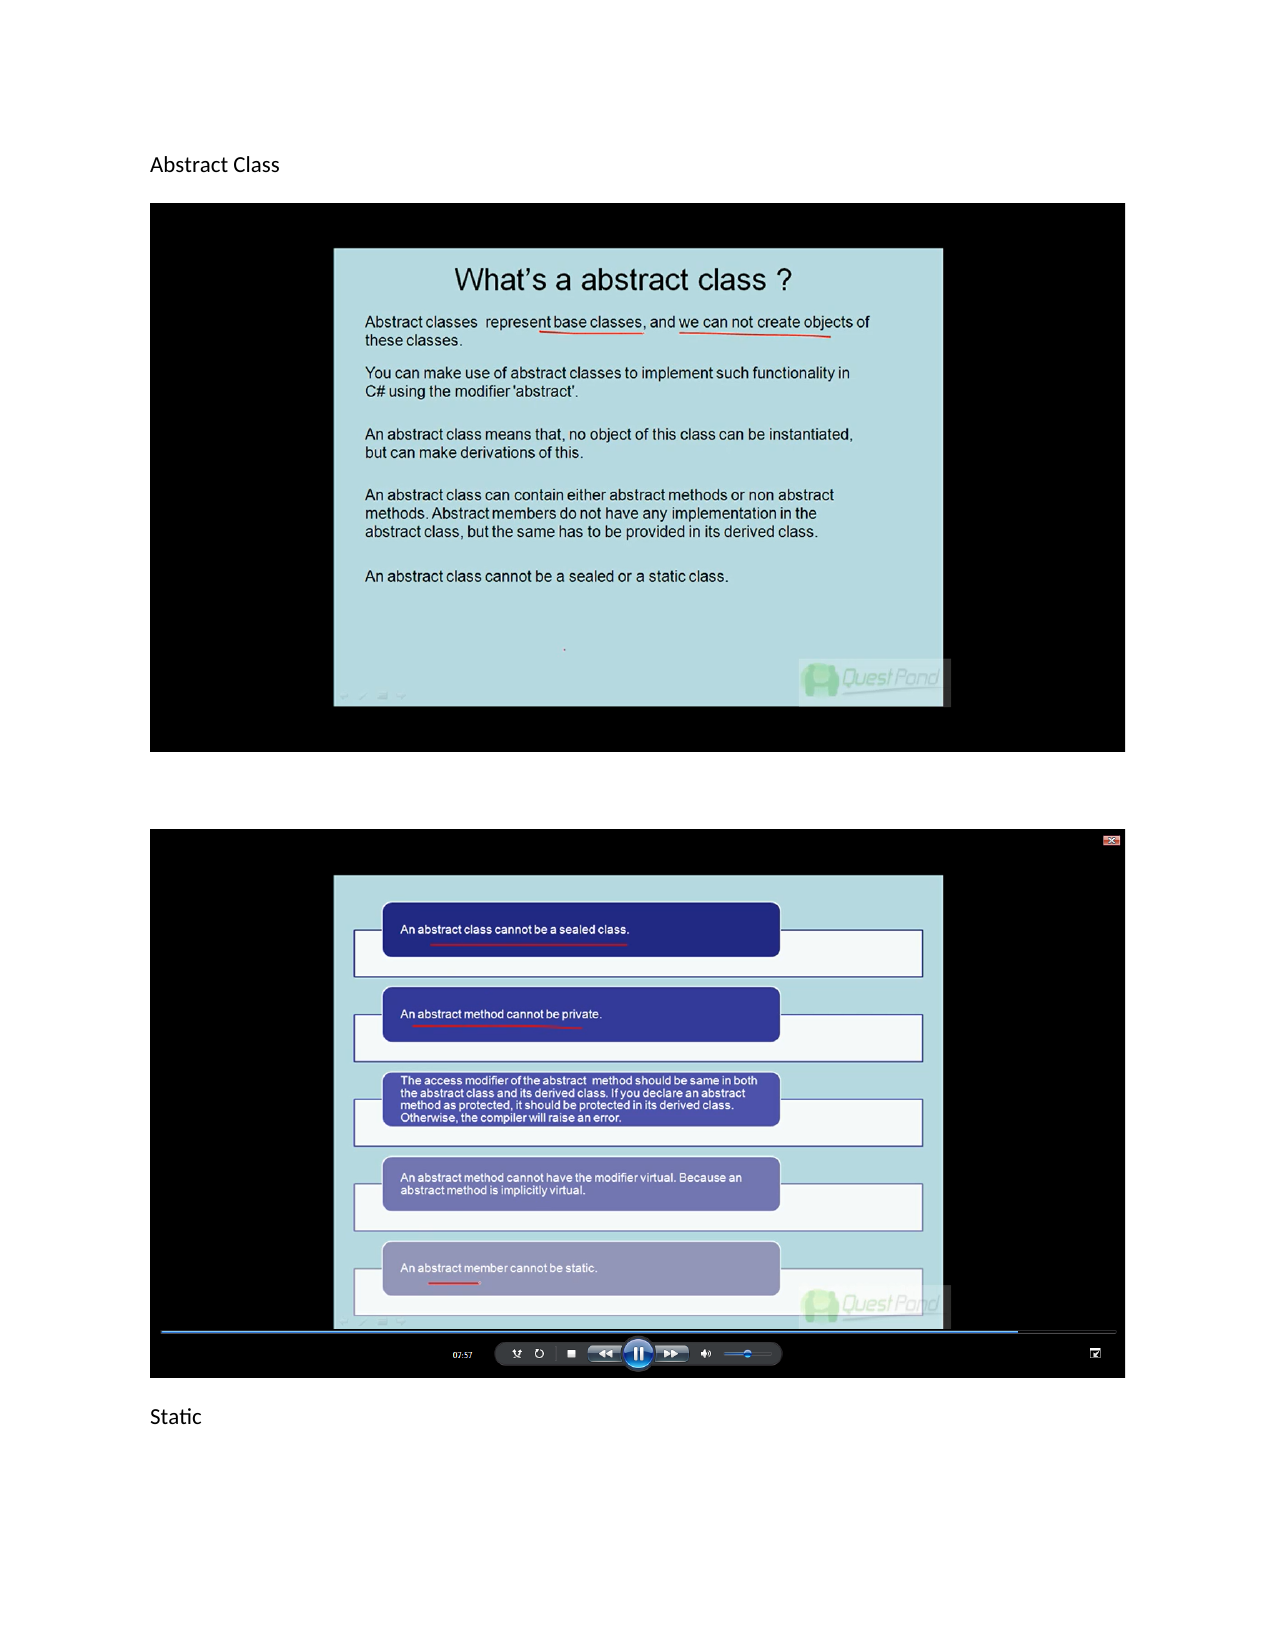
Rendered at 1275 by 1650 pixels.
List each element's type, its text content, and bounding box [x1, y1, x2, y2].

text Abstract Class [150, 150, 1125, 178]
text Static [150, 1402, 1125, 1430]
picture [150, 203, 1125, 752]
picture [150, 829, 1125, 1378]
